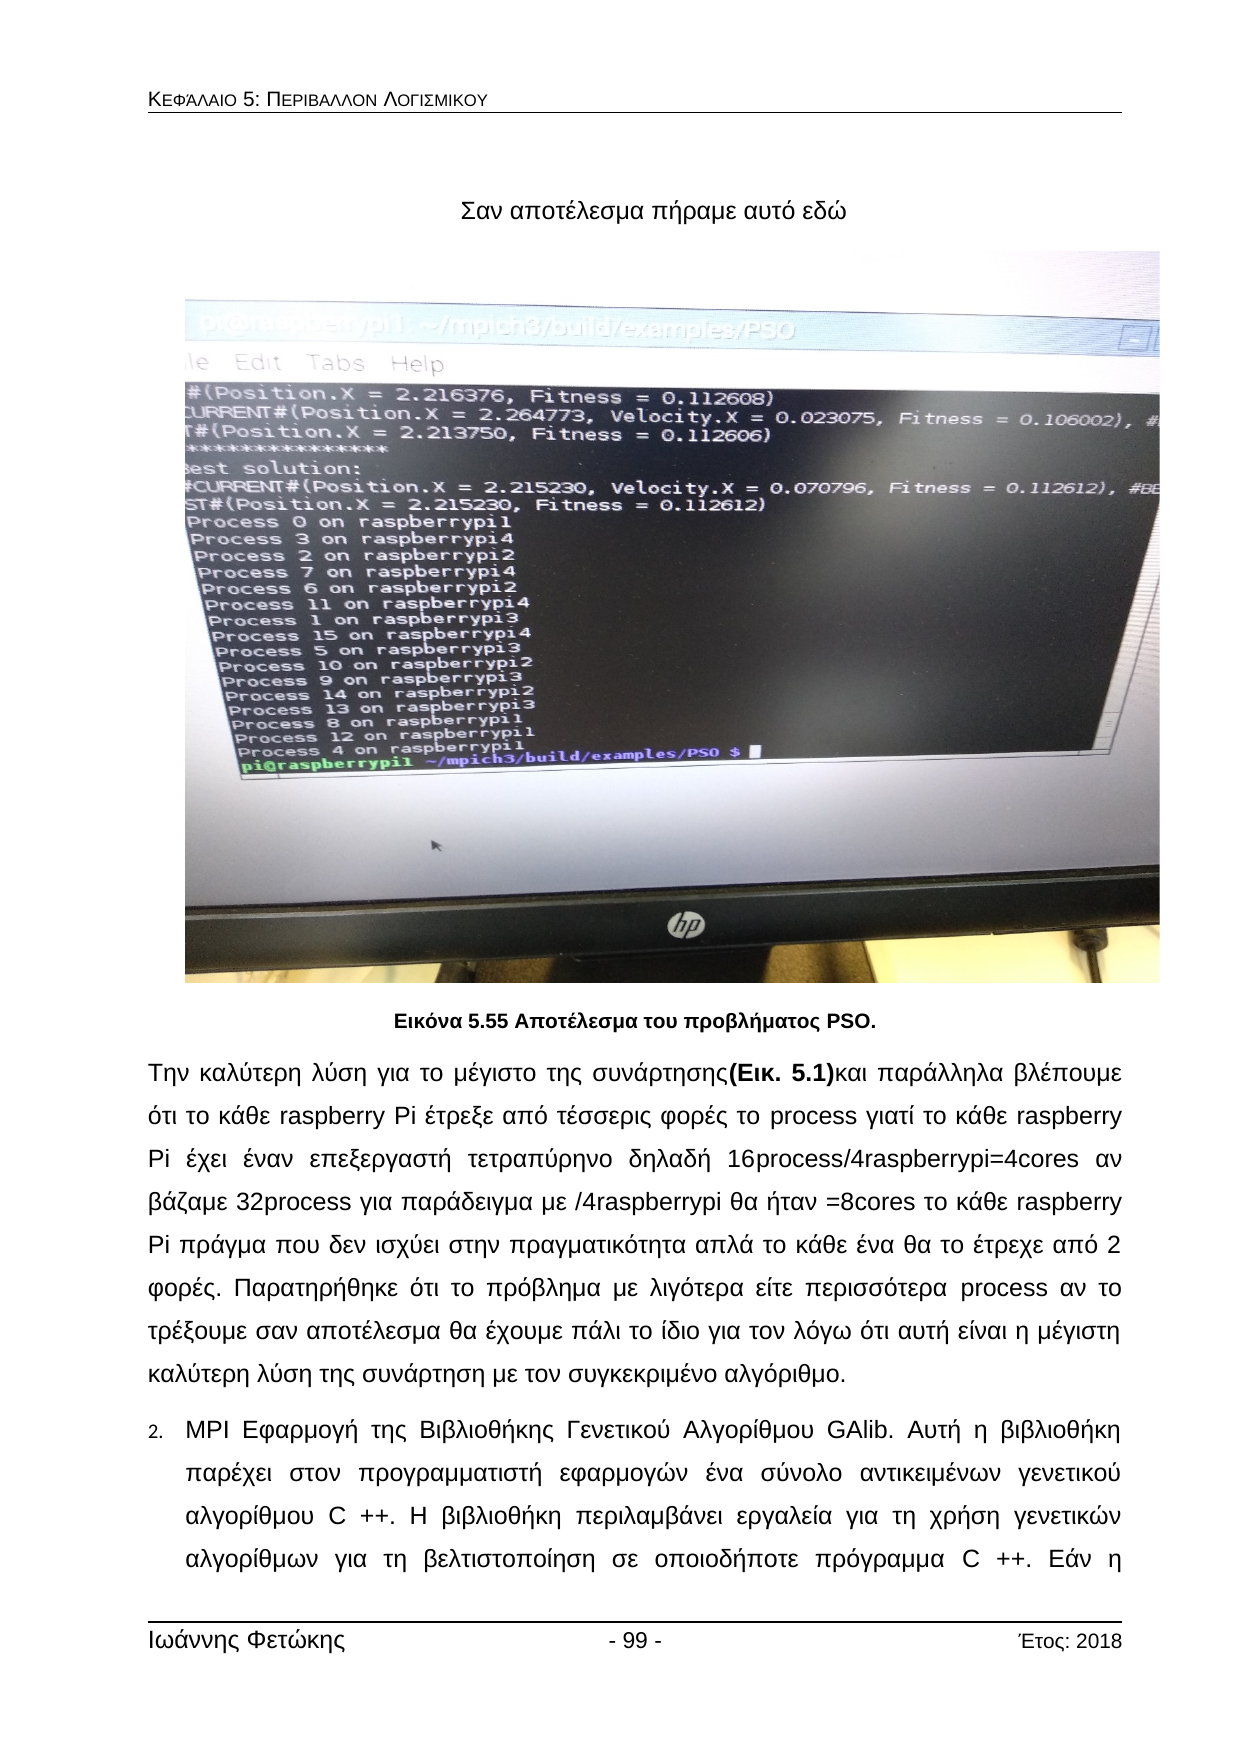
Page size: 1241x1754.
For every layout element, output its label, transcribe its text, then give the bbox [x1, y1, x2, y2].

text Την καλύτερη λύση για το μέγιστο της συνάρτησης(Εικ. 5.1)και παράλληλα βλέπουμε ότι το κάθε raspberry Pi έτρεξε από τέσσερις φορές το process γιατί το κάθε raspberry Pi έχει έναν επεξεργαστή τετραπύρηνο δηλαδή 16process/4raspberrypi=4cores αν βάζαμε 32process για παράδειγμα με /4raspberrypi θα ήταν =8cores το κάθε raspberry Pi πράγμα που δεν ισχύει στην πραγματικότητα απλά το κάθε ένα θα το έτρεχε από 2 φορές. Παρατηρήθηκε ότι το πρόβλημα με λιγότερα είτε περισσότερα process αν το τρέξουμε σαν αποτέλεσμα θα έχουμε πάλι το ίδιο για τον λόγω ότι αυτή είναι η μέγιστη καλύτερη λύση της συνάρτηση με τον συγκεκριμένο αλγόριθμο. [148, 1058, 1122, 1388]
text Σαν αποτέλεσμα πήραμε αυτό εδώ [185, 196, 1122, 224]
picture [185, 251, 1160, 983]
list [148, 1415, 1122, 1573]
